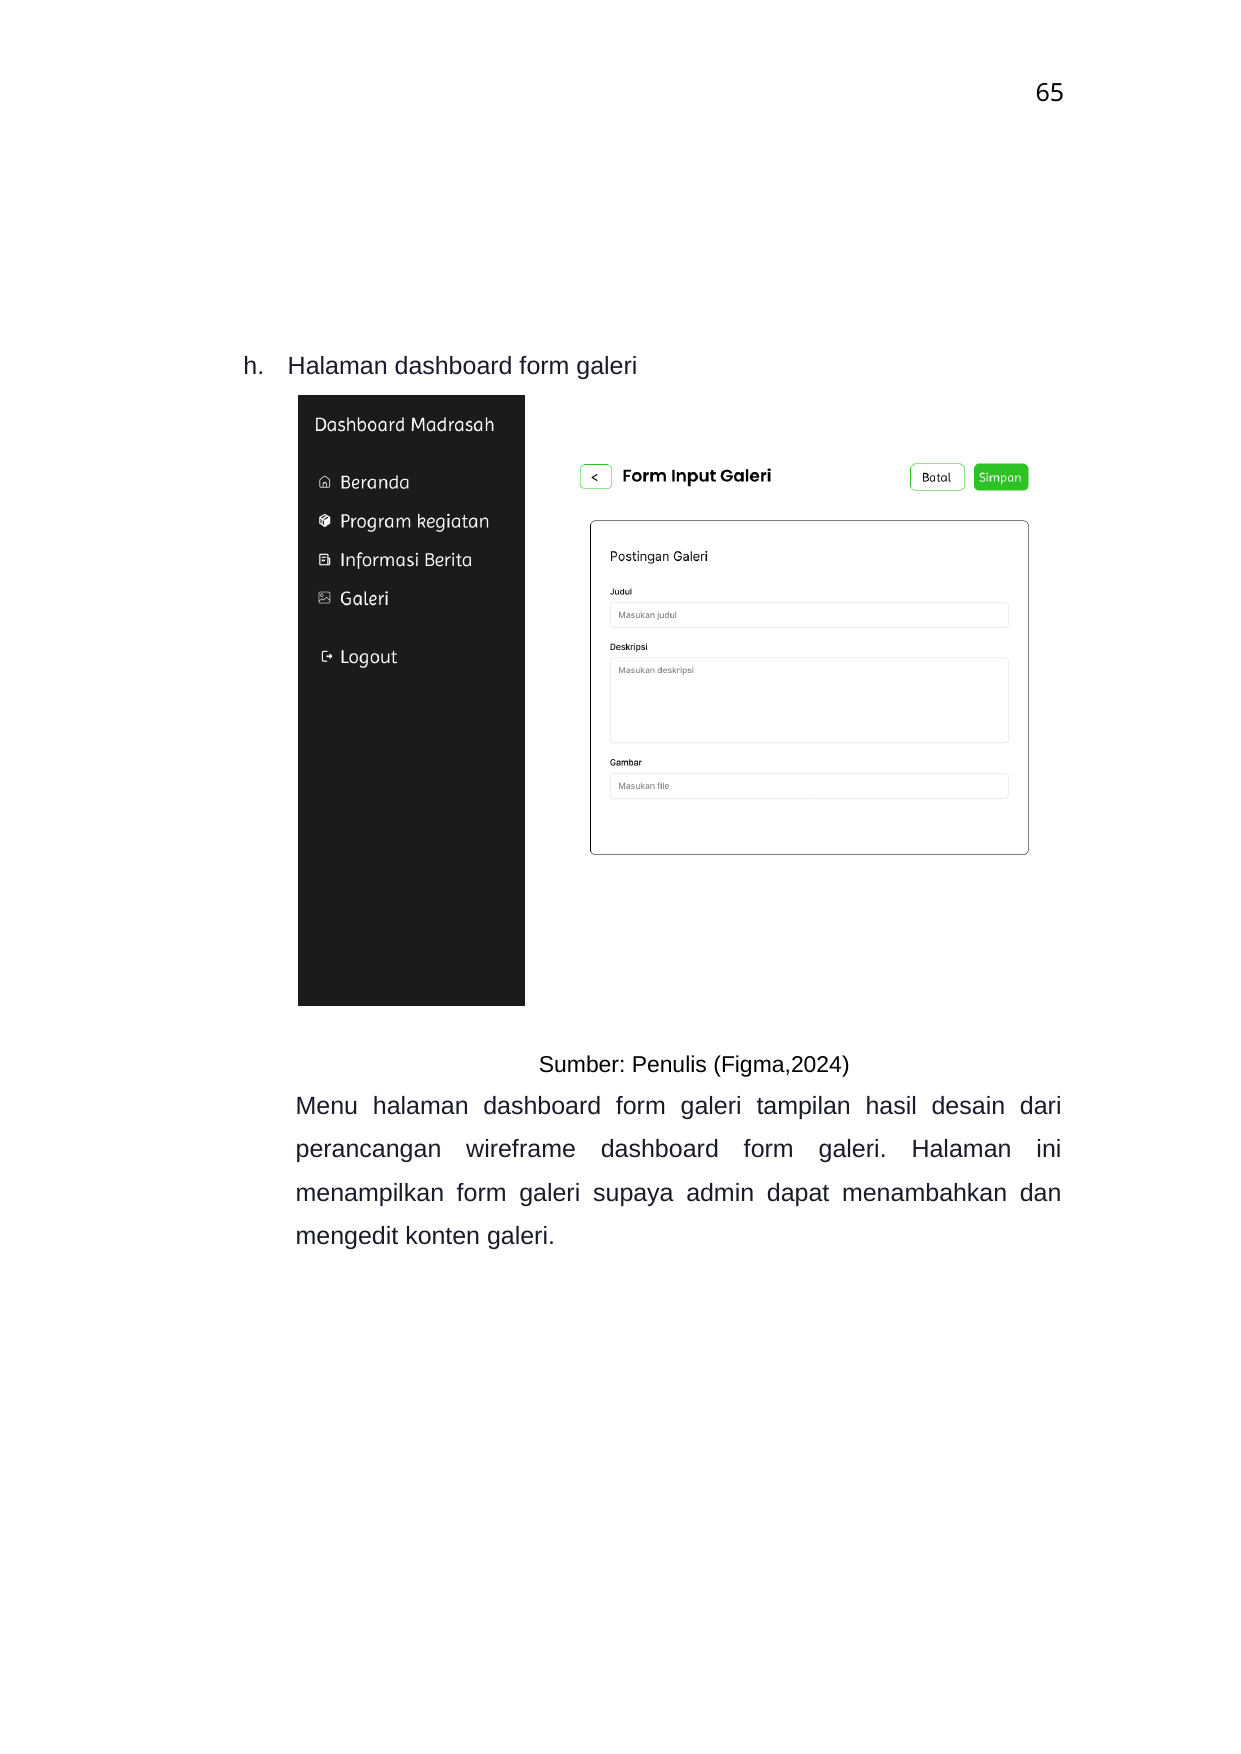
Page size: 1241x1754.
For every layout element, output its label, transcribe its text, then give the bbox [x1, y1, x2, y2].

picture [298, 395, 1061, 1006]
text Menu halaman dashboard form galeri tampilan hasil desain dari perancangan wireframe dashboard form galeri. Halaman ini menampilkan form galeri supaya admin dapat menambahkan dan mengedit konten galeri. [295, 1091, 1063, 1249]
list Halaman dashboard form galeri [243, 351, 1050, 379]
